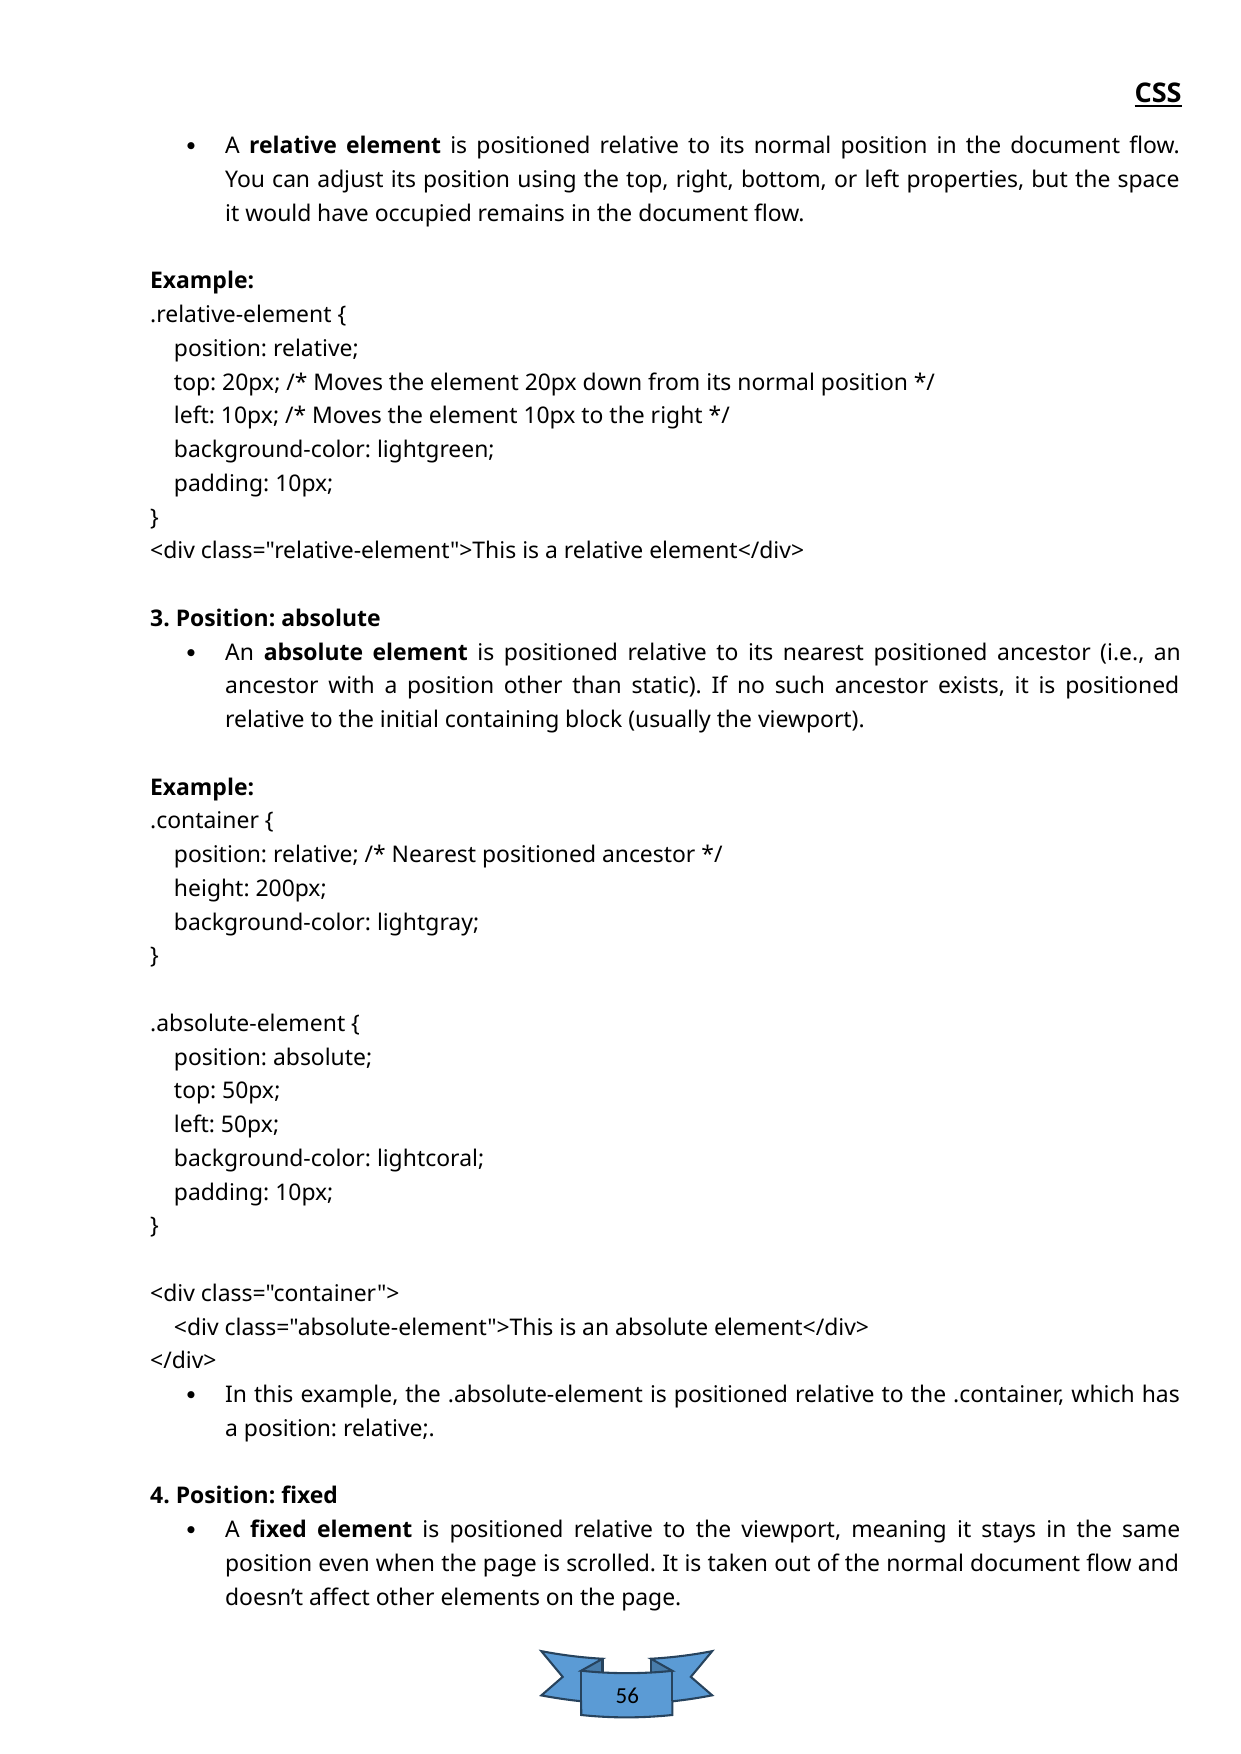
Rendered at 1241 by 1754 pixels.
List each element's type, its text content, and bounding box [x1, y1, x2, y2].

text <div class="container"> [150, 1277, 1181, 1308]
list An absolute element is positioned relative to its nearest positioned ancestor (i.e., an ancestor with a position other than static). If no such ancestor exists, it is positioned relative to the initial containing block (usually the viewport). [187, 636, 1181, 734]
text 3. Position: absolute [150, 602, 1181, 633]
text Example: [150, 264, 1181, 296]
text </div> [150, 1344, 1181, 1376]
list In this example, the .absolute-element is positioned relative to the .container, which has a position: relative;. [187, 1378, 1181, 1443]
text top: 50px; [150, 1074, 1181, 1106]
text } [150, 1209, 1181, 1241]
text Example: [150, 771, 1181, 802]
text position: absolute; [150, 1041, 1181, 1072]
text .container { [150, 804, 1181, 836]
text padding: 10px; [150, 1176, 1181, 1207]
list A relative element is positioned relative to its normal position in the document flow. You can adjust its position using the top, right, bottom, or left properties, but the space it would have occupied remains in the document flow. [187, 129, 1181, 228]
text position: relative; /* Nearest positioned ancestor */ [150, 838, 1181, 869]
text } [150, 501, 1181, 532]
text <div class="relative-element">This is a relative element</div> [150, 534, 1181, 566]
text left: 50px; [150, 1108, 1181, 1139]
text height: 200px; [150, 872, 1181, 903]
text top: 20px; /* Moves the element 20px down from its normal position */ [150, 366, 1181, 397]
text .relative-element { [150, 298, 1181, 329]
text .absolute-element { [150, 1007, 1181, 1038]
text } [150, 939, 1181, 971]
text left: 10px; /* Moves the element 10px to the right */ [150, 399, 1181, 431]
text 4. Position: fixed [150, 1479, 1181, 1511]
text padding: 10px; [150, 467, 1181, 498]
text background-color: lightcoral; [150, 1142, 1181, 1173]
text <div class="absolute-element">This is an absolute element</div> [150, 1311, 1181, 1342]
text background-color: lightgreen; [150, 433, 1181, 464]
text background-color: lightgray; [150, 906, 1181, 937]
text position: relative; [150, 332, 1181, 363]
list A fixed element is positioned relative to the viewport, meaning it stays in the same position even when the page is scrolled. It is taken out of the normal document flow and doesn’t affect other elements on the page. [187, 1513, 1181, 1612]
